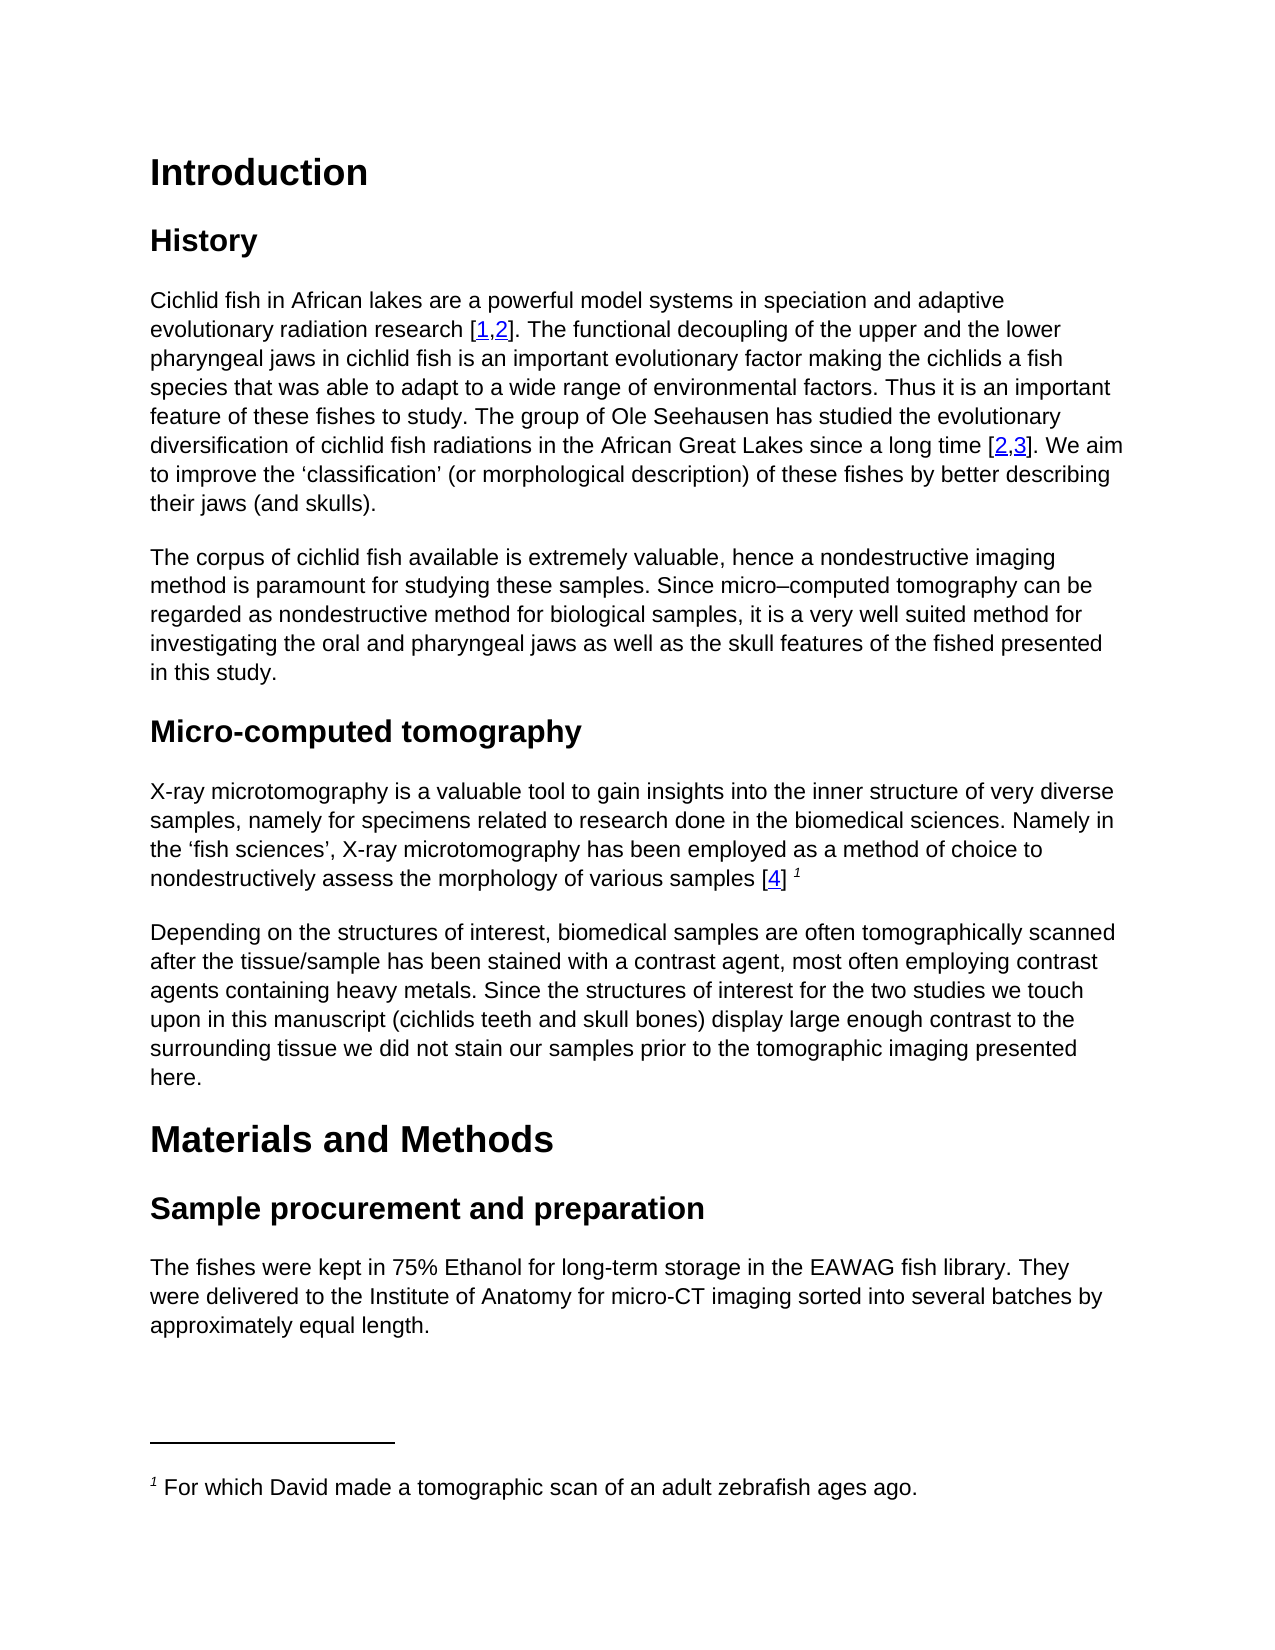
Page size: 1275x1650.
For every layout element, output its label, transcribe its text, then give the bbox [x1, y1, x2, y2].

text Cichlid fish in African lakes are a powerful model systems in speciation and adaptive evolutionary radiation research [1,2]. The functional decoupling of the upper and the lower pharyngeal jaws in cichlid fish is an important evolutionary factor making the cichlids a fish species that was able to adapt to a wide range of environmental factors. Thus it is an important feature of these fishes to study. The group of Ole Seehausen has studied the evolutionary diversification of cichlid fish radiations in the African Great Lakes since a long time [2,3]. We aim to improve the ‘classification’ (or morphological description) of these fishes by better describing their jaws (and skulls). [150, 287, 1125, 516]
subtitle Materials and Methods [150, 1117, 1125, 1161]
text The fishes were kept in 75% Ethanol for long-term storage in the EAWAG fish library. They were delivered to the Institute of Anatomy for micro-CT imaging sorted into several batches by approximately equal length. [150, 1254, 1125, 1338]
text X-ray microtomography is a valuable tool to gain insights into the inner structure of very diverse samples, namely for specimens related to research done in the biomedical sciences. Namely in the ‘fish sciences’, X-ray microtomography has been employed as a method of choice to nondestructively assess the morphology of various samples [4] [150, 778, 1125, 891]
text Depending on the structures of interest, biomedical samples are often tomographically scanned after the tissue/sample has been stained with a contrast agent, most often employing contrast agents containing heavy metals. Since the structures of interest for the two studies we touch upon in this manuscript (cichlids teeth and skull bones) display large enough contrast to the surrounding tissue we did not stain our samples prior to the tomographic imaging presented here. [150, 919, 1125, 1090]
subtitle Sample procurement and preparation [150, 1190, 1125, 1226]
subtitle Micro-computed tomography [150, 713, 1125, 749]
subtitle Introduction [150, 150, 1125, 193]
text The corpus of cichlid fish available is extremely valuable, hence a nondestructive imaging method is paramount for studying these samples. Since micro–computed tomography can be regarded as nondestructive method for biological samples, it is a very well suited method for investigating the oral and pharyngeal jaws as well as the skull features of the fished presented in this study. [150, 543, 1125, 686]
subtitle History [150, 222, 1125, 258]
